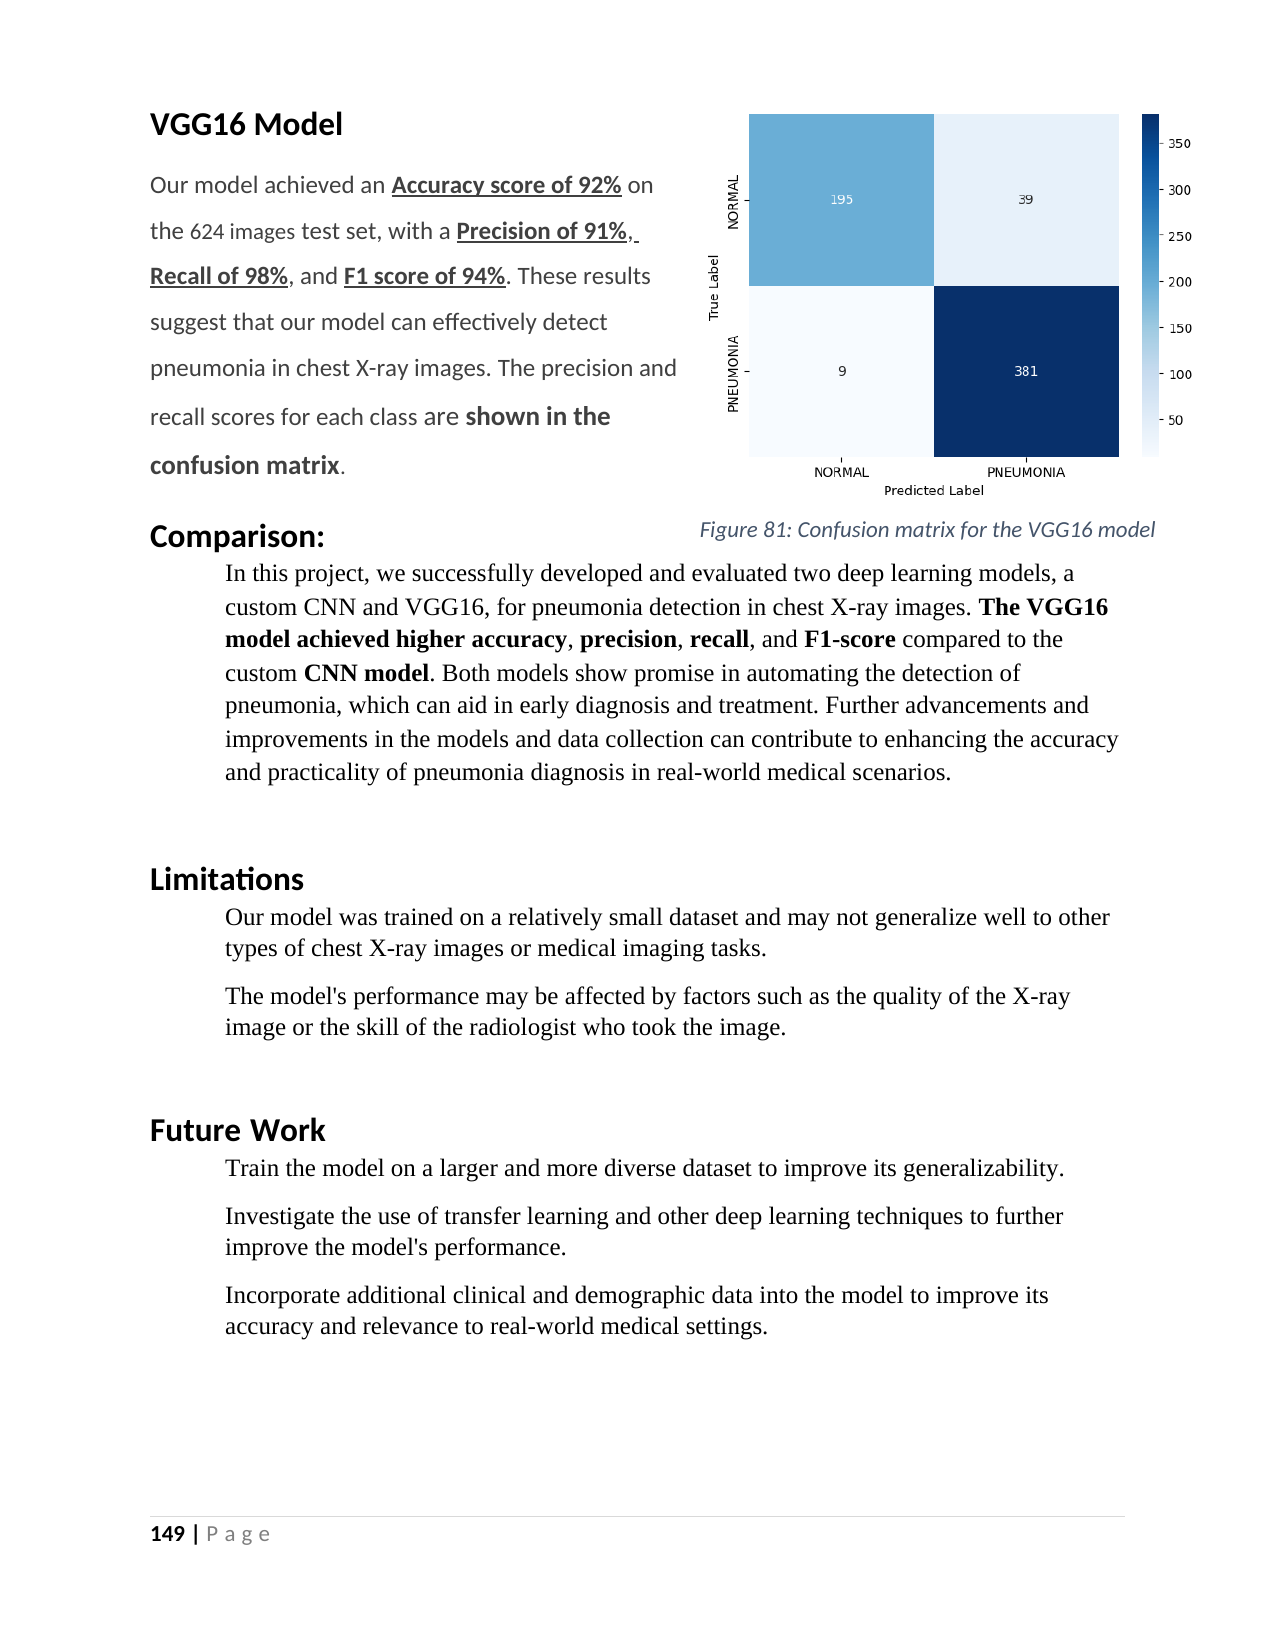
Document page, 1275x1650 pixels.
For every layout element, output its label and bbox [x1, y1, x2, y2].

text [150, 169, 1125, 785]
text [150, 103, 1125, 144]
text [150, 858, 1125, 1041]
picture [699, 105, 1196, 503]
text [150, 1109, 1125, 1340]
